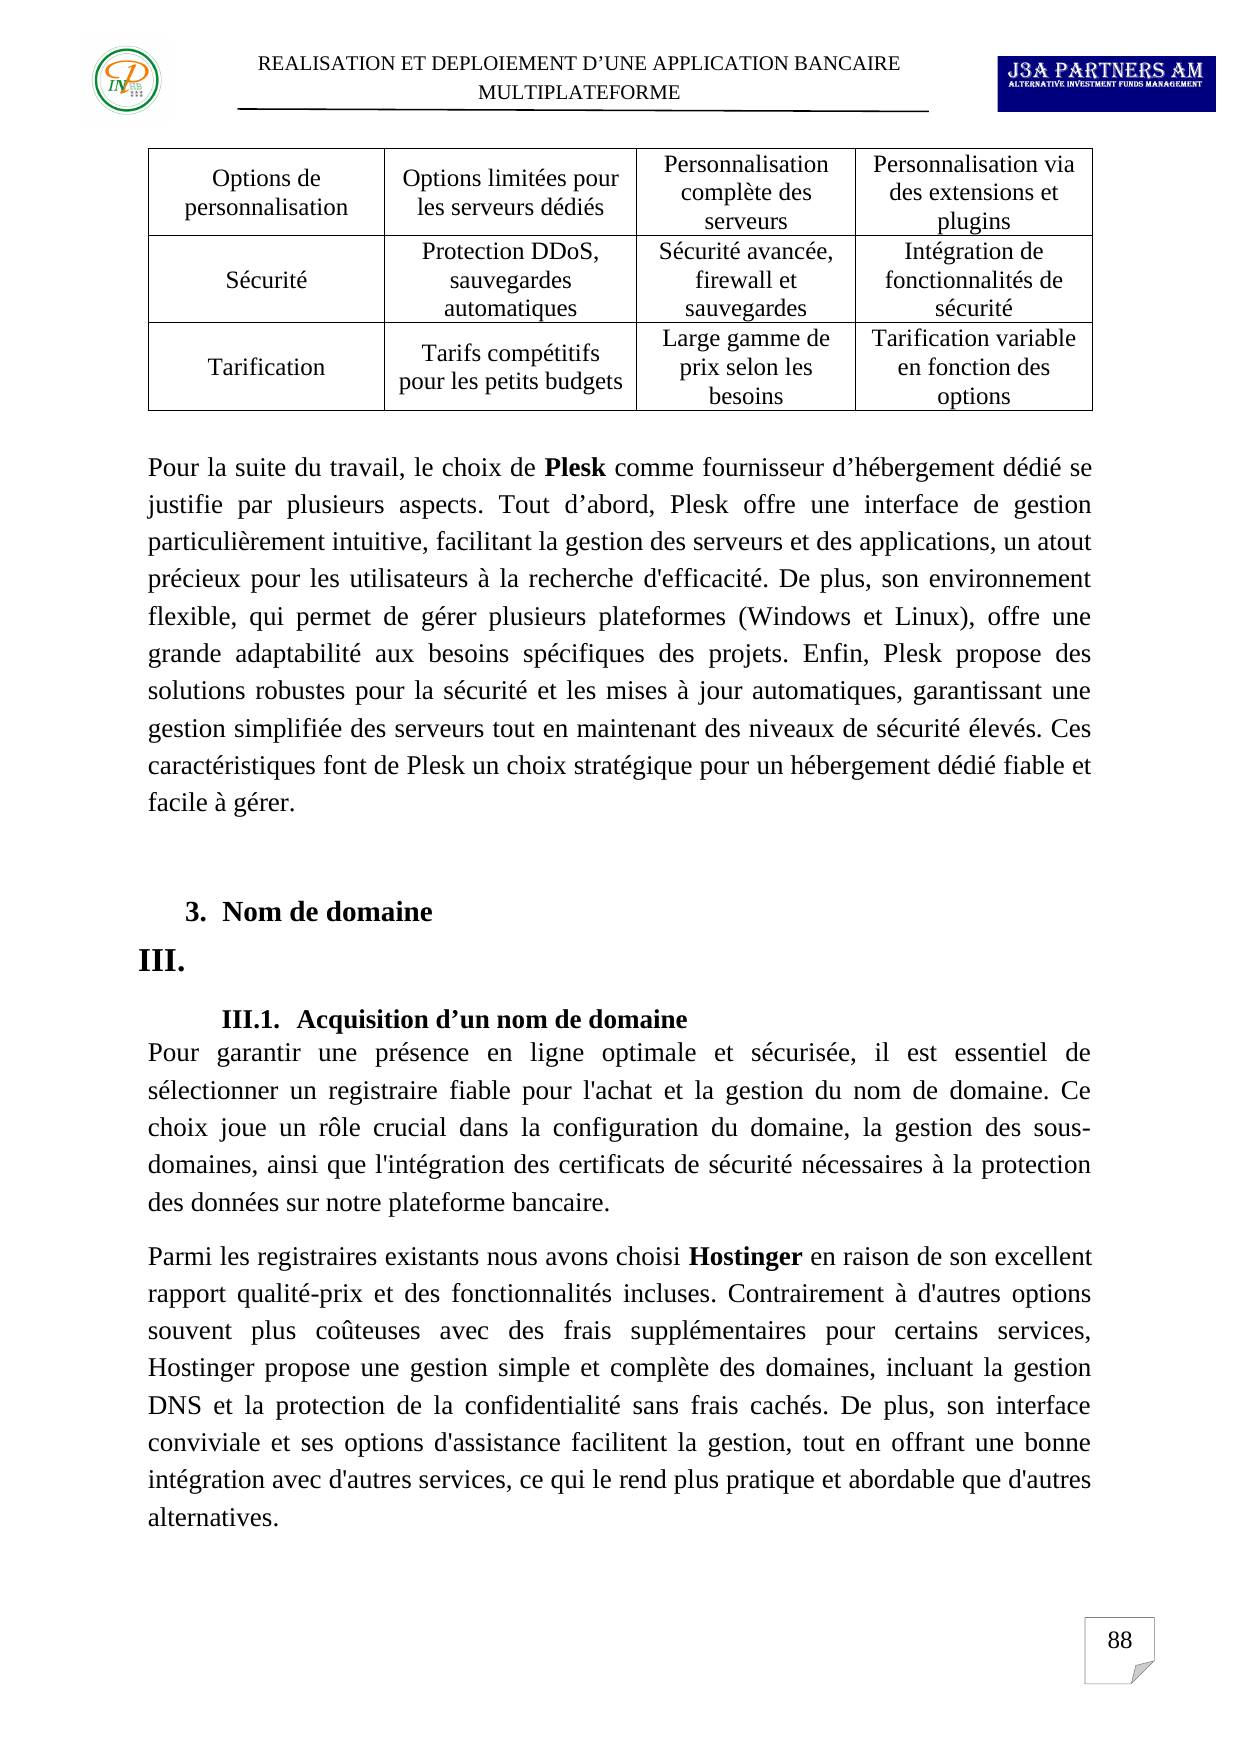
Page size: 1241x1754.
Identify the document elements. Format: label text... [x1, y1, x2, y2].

table_cell Tarifs compétitifs pour les petits budgets [385, 323, 636, 409]
table_cell Personnalisation complète des serveurs [637, 149, 855, 235]
table_cell Tarification [149, 323, 384, 409]
subtitle Acquisition d’un nom de domaine [221, 1003, 1093, 1034]
table_cell Sécurité [149, 236, 384, 322]
picture [81, 35, 172, 125]
table_cell Options limitées pour les serveurs dédiés [385, 149, 636, 235]
table_cell Sécurité avancée, firewall et sauvegardes [637, 236, 855, 322]
subtitle Nom de domaine [185, 894, 1093, 928]
table_cell Tarification variable en fonction des options [856, 323, 1092, 409]
table_cell Large gamme de prix selon les besoins [637, 323, 855, 409]
text Pour la suite du travail, le choix de Plesk comme fournisseur d’hébergement dédié se justifie par plusieurs aspects. Tout d’abord, Plesk offre une interface de gestion particulièrement intuitive, facilitant la gestion des serveurs et des applications, un atout précieux pour les utilisateurs à la recherche d'efficacité. De plus, son environnement flexible, qui permet de gérer plusieurs plateformes (Windows et Linux), offre une grande adaptabilité aux besoins spécifiques des projets. Enfin, Plesk propose des solutions robustes pour la sécurité et les mises à jour automatiques, garantissant une gestion simplifiée des serveurs tout en maintenant des niveaux de sécurité élevés. Ces caractéristiques font de Plesk un choix stratégique pour un hébergement dédié fiable et facile à gérer. [148, 451, 1093, 817]
text Parmi les registraires existants nous avons choisi Hostinger en raison de son excellent rapport qualité-prix et des fonctionnalités incluses. Contrairement à d'autres options souvent plus coûteuses avec des frais supplémentaires pour certains services, Hostinger propose une gestion simple et complète des domaines, incluant la gestion DNS et la protection de la confidentialité sans frais cachés. De plus, son interface conviviale et ses options d'assistance facilitent la gestion, tout en offrant une bonne intégration avec d'autres services, ce qui le rend plus pratique et abordable que d'autres alternatives. [148, 1239, 1093, 1532]
table_cell Intégration de fonctionnalités de sécurité [856, 236, 1092, 322]
table_cell Personnalisation via des extensions et plugins [856, 149, 1092, 235]
table_cell Options de personnalisation [149, 149, 384, 235]
text Pour garantir une présence en ligne optimale et sécurisée, il est essentiel de sélectionner un registraire fiable pour l'achat et la gestion du nom de domaine. Ce choix joue un rôle crucial dans la configuration du domaine, la gestion des sous-domaines, ainsi que l'intégration des certificats de sécurité nécessaires à la protection des données sur notre plateforme bancaire. [148, 1036, 1093, 1217]
picture [997, 56, 1216, 112]
table_cell Protection DDoS, sauvegardes automatiques [385, 236, 636, 322]
